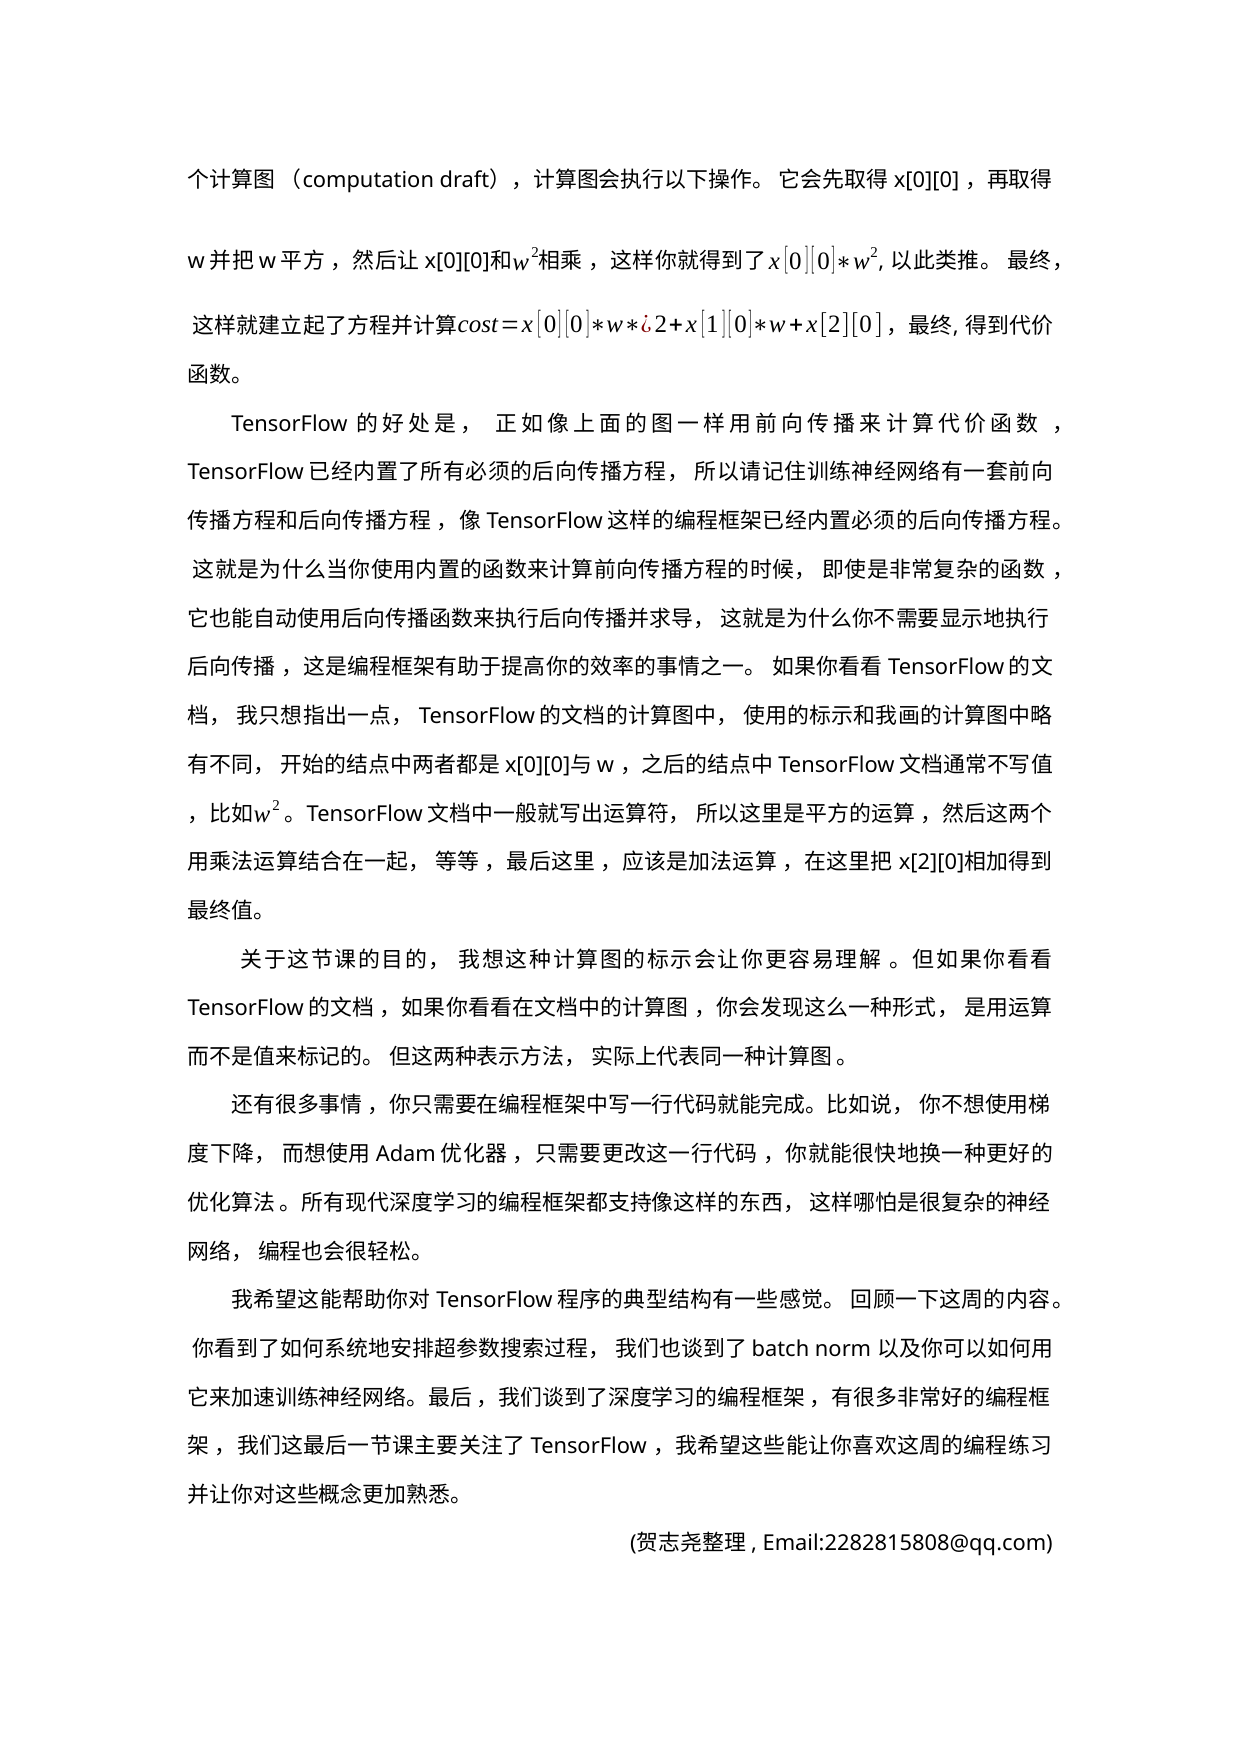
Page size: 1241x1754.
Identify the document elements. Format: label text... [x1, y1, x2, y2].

list 关于这节课的目的， 我想这种计算图的标示会让你更容易理解 。但如果你看看 TensorFlow的文档 ，如果你看看在文档中的计算图 ，你会发现这么一种形式， 是用运算而不是值来标记的。 但这两种表示方法， 实际上代表同一种计算图 。 [187, 941, 1053, 1071]
list TensorFlow的好处是， 正如像上面的图一样用前向传播来计算代价函数 ，TensorFlow已经内置了所有必须的后向传播方程， 所以请记住训练神经网络有一套前向传播方程和后向传播方程 ，像TensorFlow这样的编程框架已经内置必须的后向传播方程。 这就是为什么当你使用内置的函数来计算前向传播方程的时候， 即使是非常复杂的函数 ，它也能自动使用后向传播函数来执行后向传播并求导， 这就是为什么你不需要显示地执行后向传播 ，这是编程框架有助于提高你的效率的事情之一。 如果你看看TensorFlow的文档， 我只想指出一点， TensorFlow的文档的计算图中， 使用的标示和我画的计算图中略有不同， 开始的结点中两者都是x[0][0]与w ，之后的结点中TensorFlow文档通常不写值 ，比如 。TensorFlow文档中一般就写出运算符， 所以这里是平方的运算 ，然后这两个用乘法运算结合在一起， 等等 ，最后这里 ，应该是加法运算 ，在这里把x[2][0]相加得到最终值。 [187, 405, 1053, 925]
list 还有很多事情 ，你只需要在编程框架中写一行代码就能完成。比如说， 你不想使用梯度下降， 而想使用Adam优化器 ，只需要更改这一行代码 ，你就能很快地换一种更好的优化算法 。所有现代深度学习的编程框架都支持像这样的东西， 这样哪怕是很复杂的神经网络， 编程也会很轻松。 [187, 1087, 1053, 1266]
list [187, 162, 1053, 389]
list 我希望这能帮助你对TensorFlow程序的典型结构有一些感觉。 回顾一下这周的内容。 你看到了如何系统地安排超参数搜索过程， 我们也谈到了batch norm 以及你可以如何用它来加速训练神经网络。最后 ，我们谈到了深度学习的编程框架 ，有很多非常好的编程框架 ，我们这最后一节课主要关注了TensorFlow ，我希望这些能让你喜欢这周的编程练习 并让你对这些概念更加熟悉。 [187, 1282, 1053, 1509]
text (贺志尧整理 , Email:2282815808@qq.com) [187, 1525, 1053, 1557]
